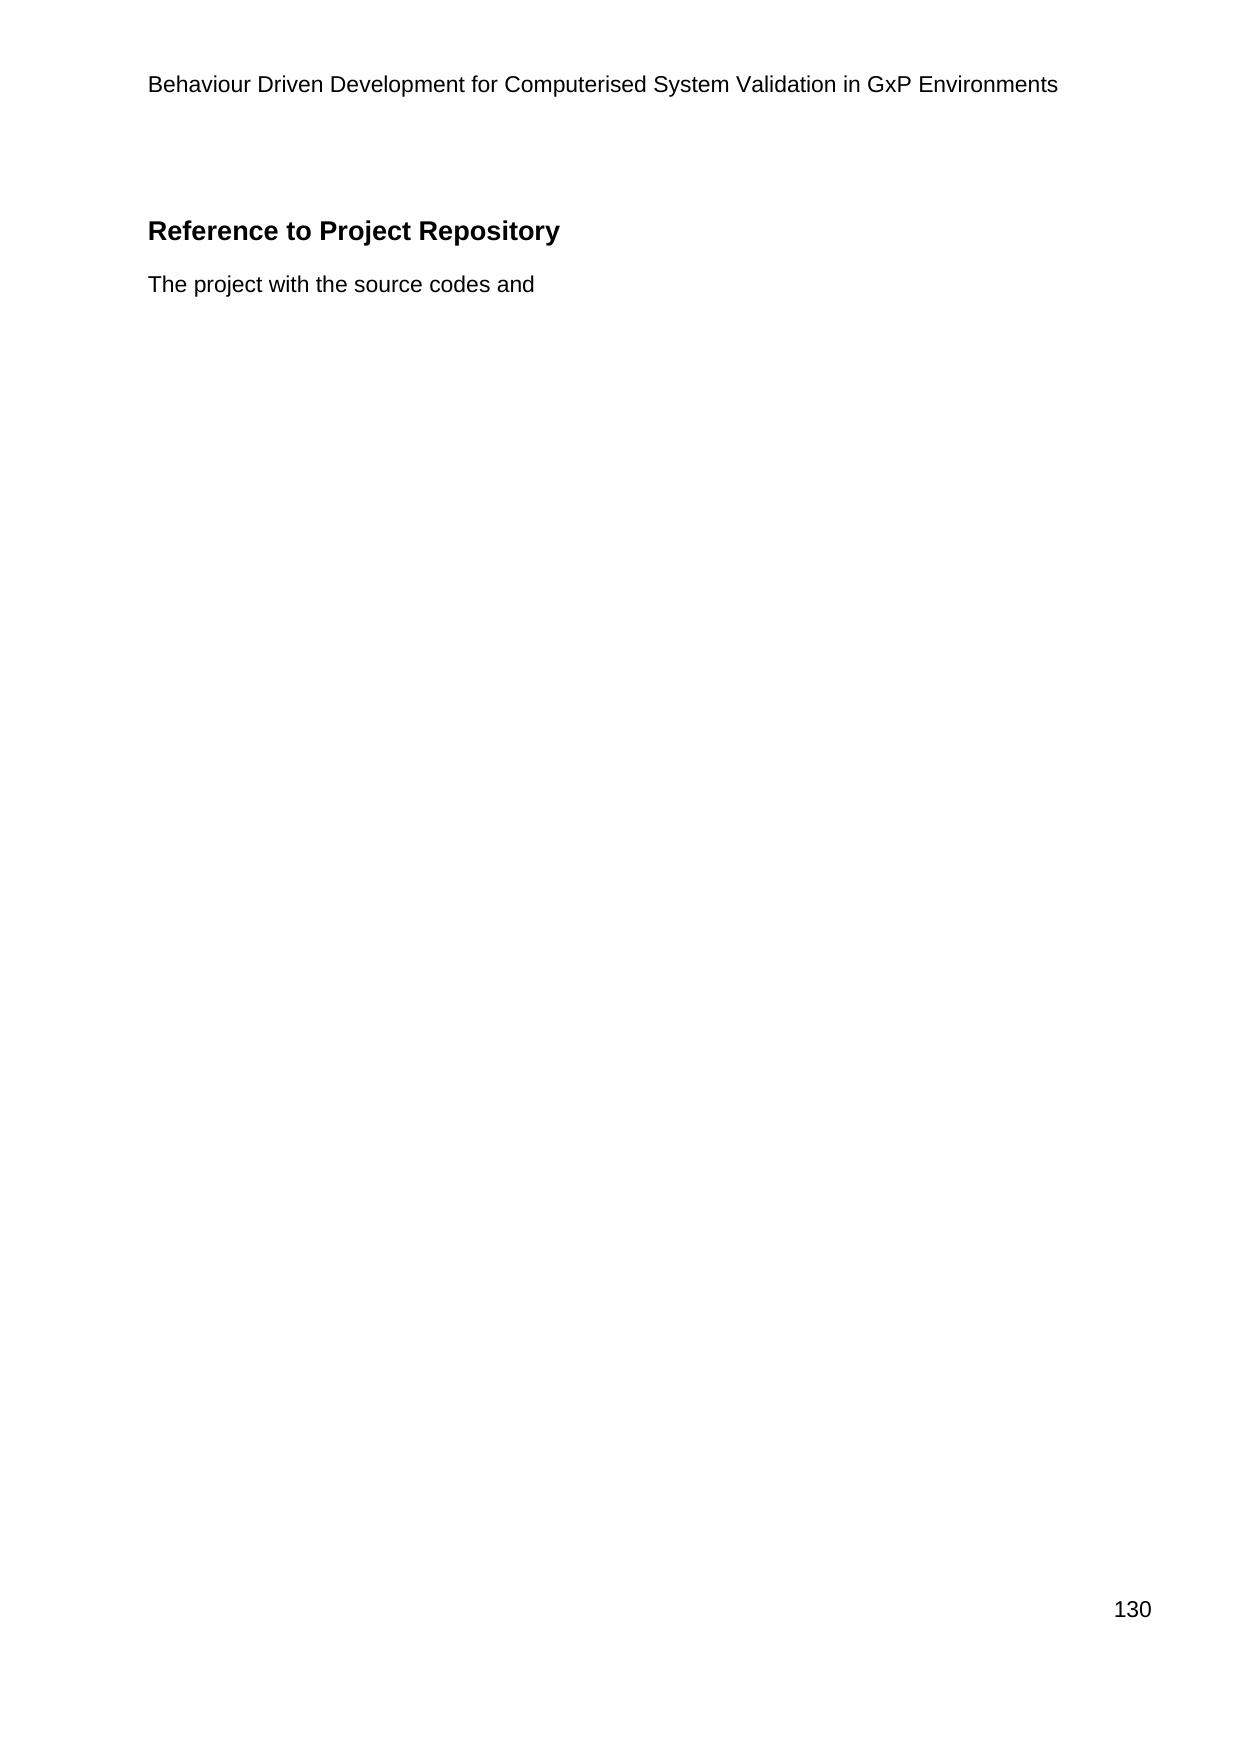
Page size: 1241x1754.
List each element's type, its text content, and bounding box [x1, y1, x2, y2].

subtitle Reference to Project Repository [148, 215, 1152, 246]
text The project with the source codes and [148, 271, 1152, 297]
